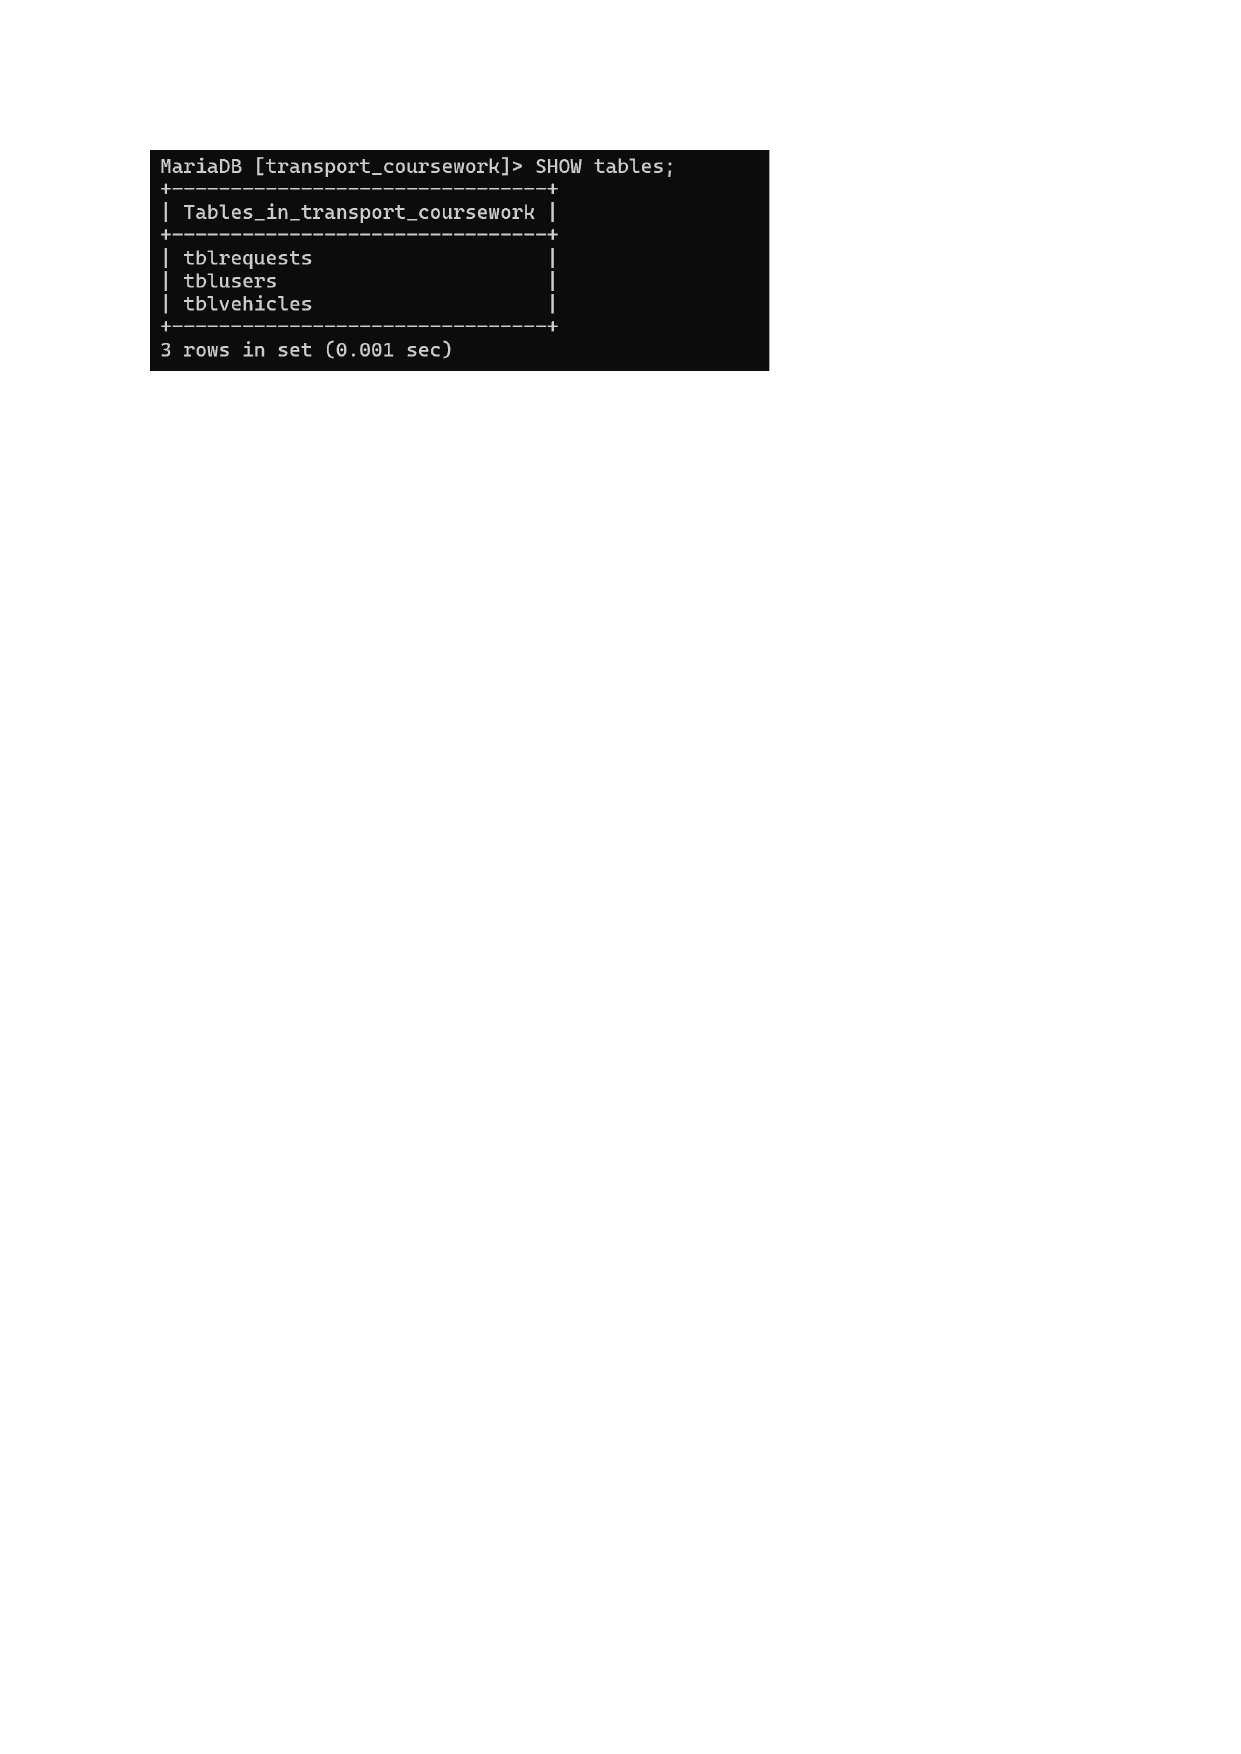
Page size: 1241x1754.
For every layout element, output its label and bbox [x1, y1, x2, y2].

picture [150, 150, 770, 371]
